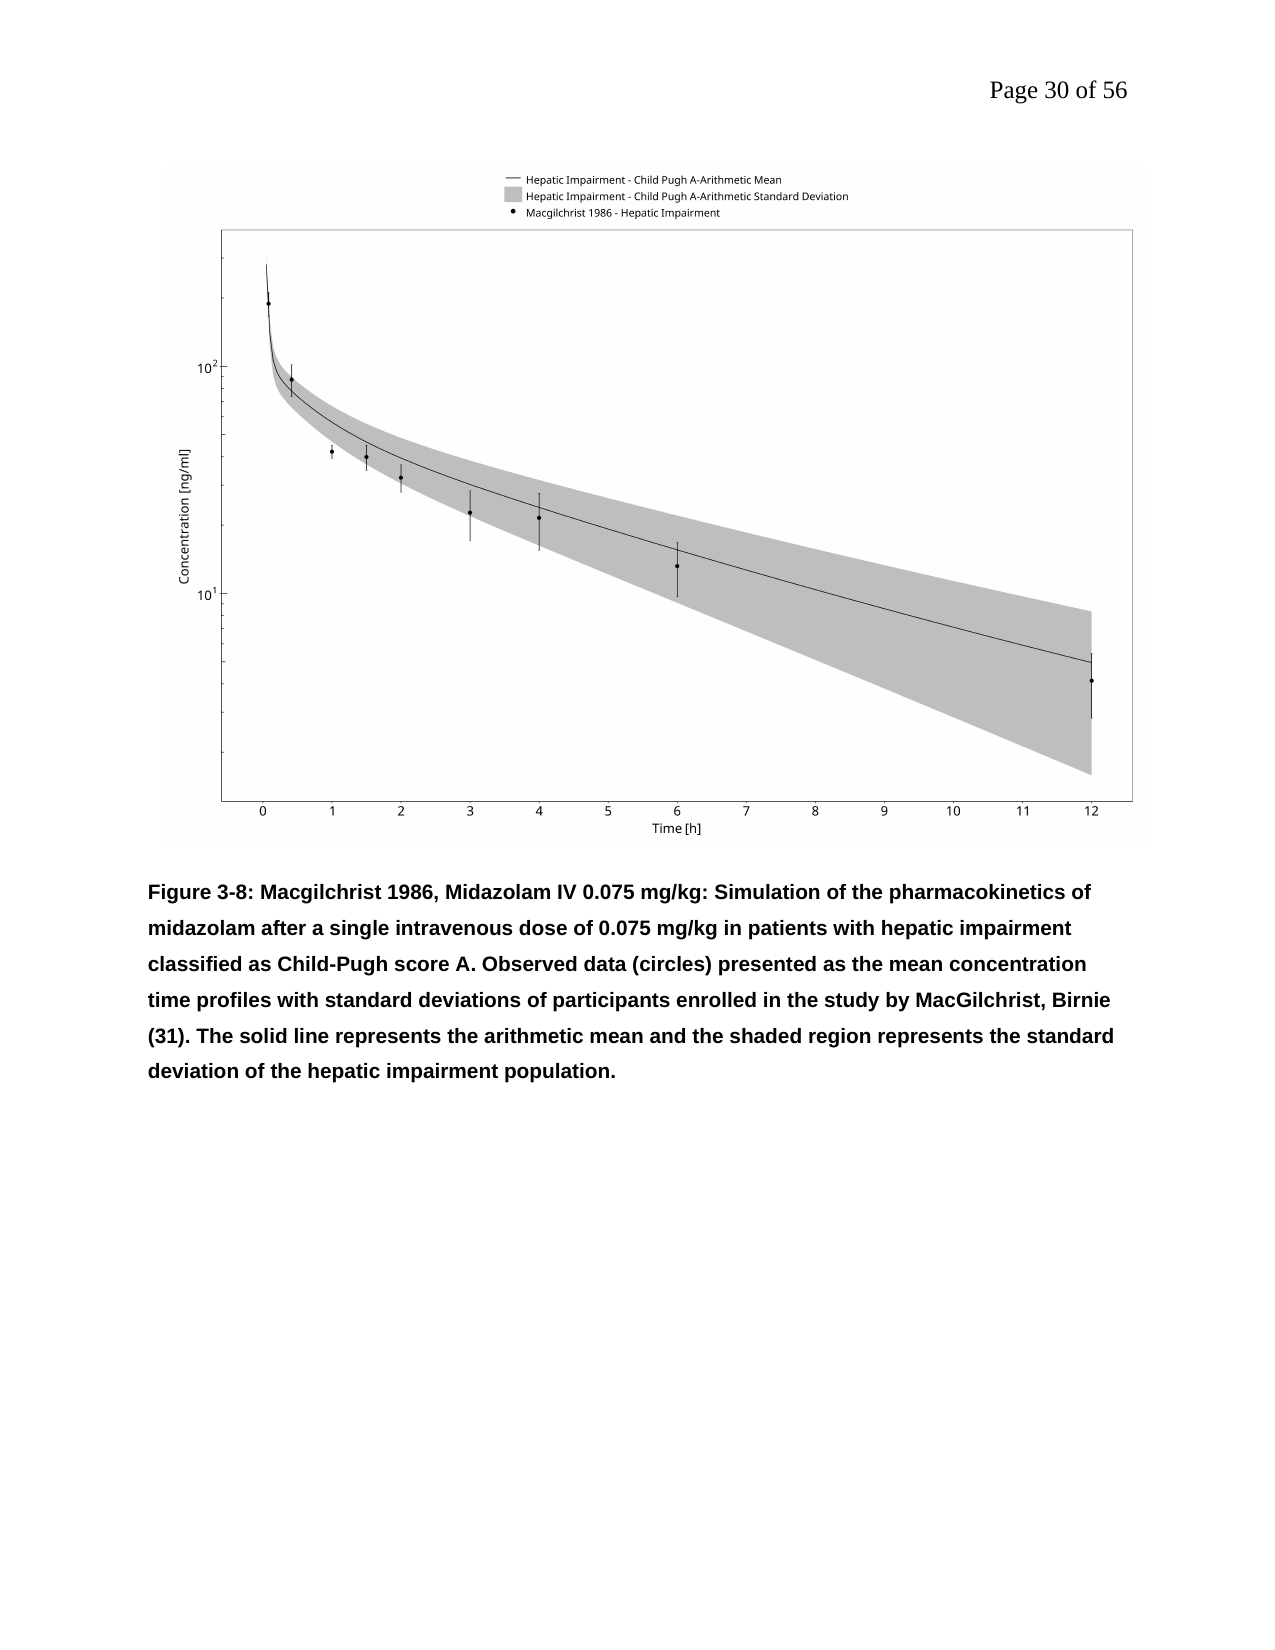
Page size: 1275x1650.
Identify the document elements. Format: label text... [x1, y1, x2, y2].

picture [166, 166, 1146, 849]
text Figure 3-8: Macgilchrist 1986, Midazolam IV 0.075 mg/kg: Simulation of the pharmacokinetics of midazolam after a single intravenous dose of 0.075 mg/kg in patients with hepatic impairment classified as Child-Pugh score A. Observed data (circles) presented as the mean concentration time profiles with standard deviations of participants enrolled in the study by MacGilchrist, Birnie (31). The solid line represents the arithmetic mean and the shaded region represents the standard deviation of the hepatic impairment population. [148, 880, 1127, 1083]
